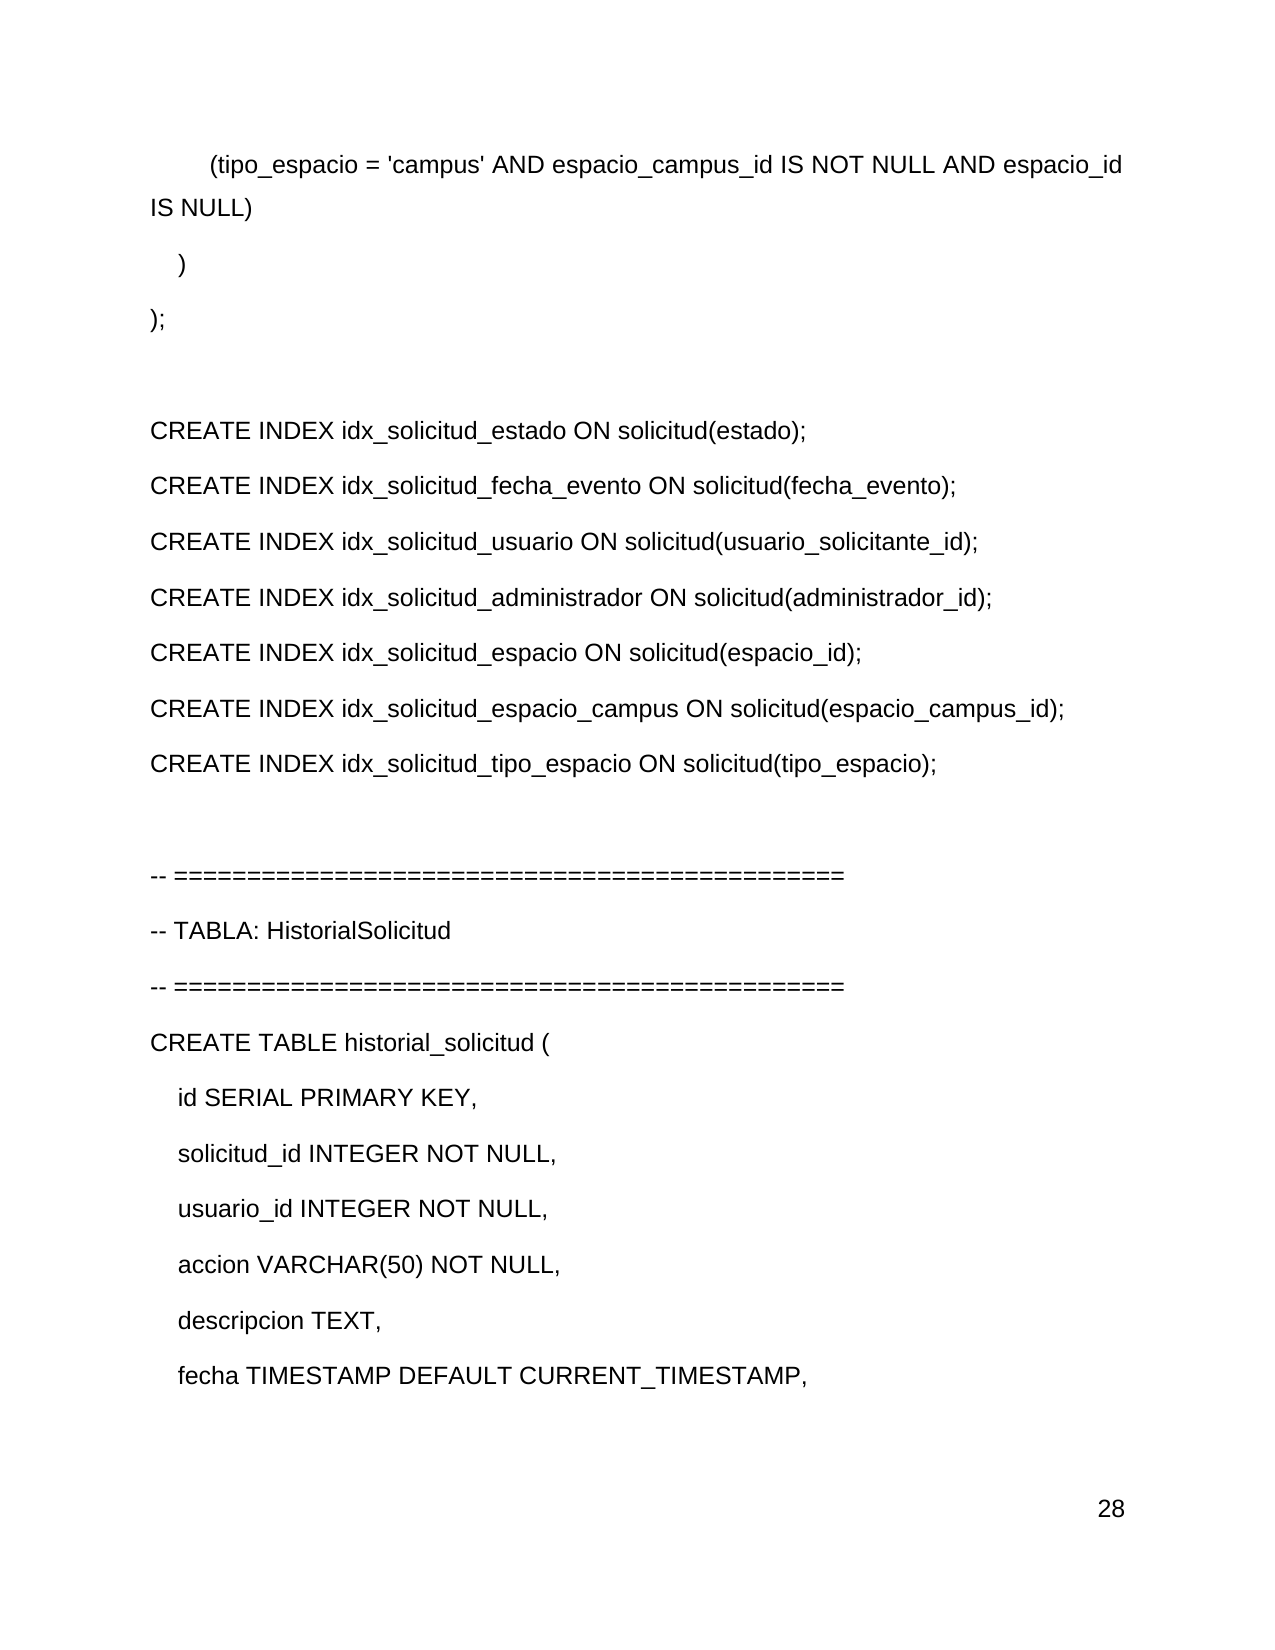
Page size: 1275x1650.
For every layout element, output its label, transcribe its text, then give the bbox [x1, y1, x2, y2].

text CREATE INDEX idx_solicitud_fecha_evento ON solicitud(fecha_evento); [150, 471, 1125, 500]
text -- ============================================== [150, 861, 1125, 889]
text (tipo_espacio = 'campus' AND espacio_campus_id IS NOT NULL AND espacio_id IS NULL) [150, 150, 1125, 222]
text fecha TIMESTAMP DEFAULT CURRENT_TIMESTAMP, [150, 1361, 1125, 1390]
text CREATE INDEX idx_solicitud_espacio ON solicitud(espacio_id); [150, 638, 1125, 667]
text ); [150, 304, 1125, 333]
text CREATE INDEX idx_solicitud_usuario ON solicitud(usuario_solicitante_id); [150, 527, 1125, 556]
text usuario_id INTEGER NOT NULL, [150, 1194, 1125, 1223]
text solicitud_id INTEGER NOT NULL, [150, 1139, 1125, 1167]
text -- ============================================== [150, 972, 1125, 1001]
text -- TABLA: HistorialSolicitud [150, 916, 1125, 945]
text CREATE INDEX idx_solicitud_tipo_espacio ON solicitud(tipo_espacio); [150, 749, 1125, 778]
text descripcion TEXT, [150, 1306, 1125, 1334]
text CREATE TABLE historial_solicitud ( [150, 1027, 1125, 1056]
text accion VARCHAR(50) NOT NULL, [150, 1250, 1125, 1279]
text CREATE INDEX idx_solicitud_estado ON solicitud(estado); [150, 416, 1125, 444]
text CREATE INDEX idx_solicitud_administrador ON solicitud(administrador_id); [150, 582, 1125, 611]
text id SERIAL PRIMARY KEY, [150, 1083, 1125, 1112]
text ) [150, 249, 1125, 277]
text CREATE INDEX idx_solicitud_espacio_campus ON solicitud(espacio_campus_id); [150, 694, 1125, 722]
